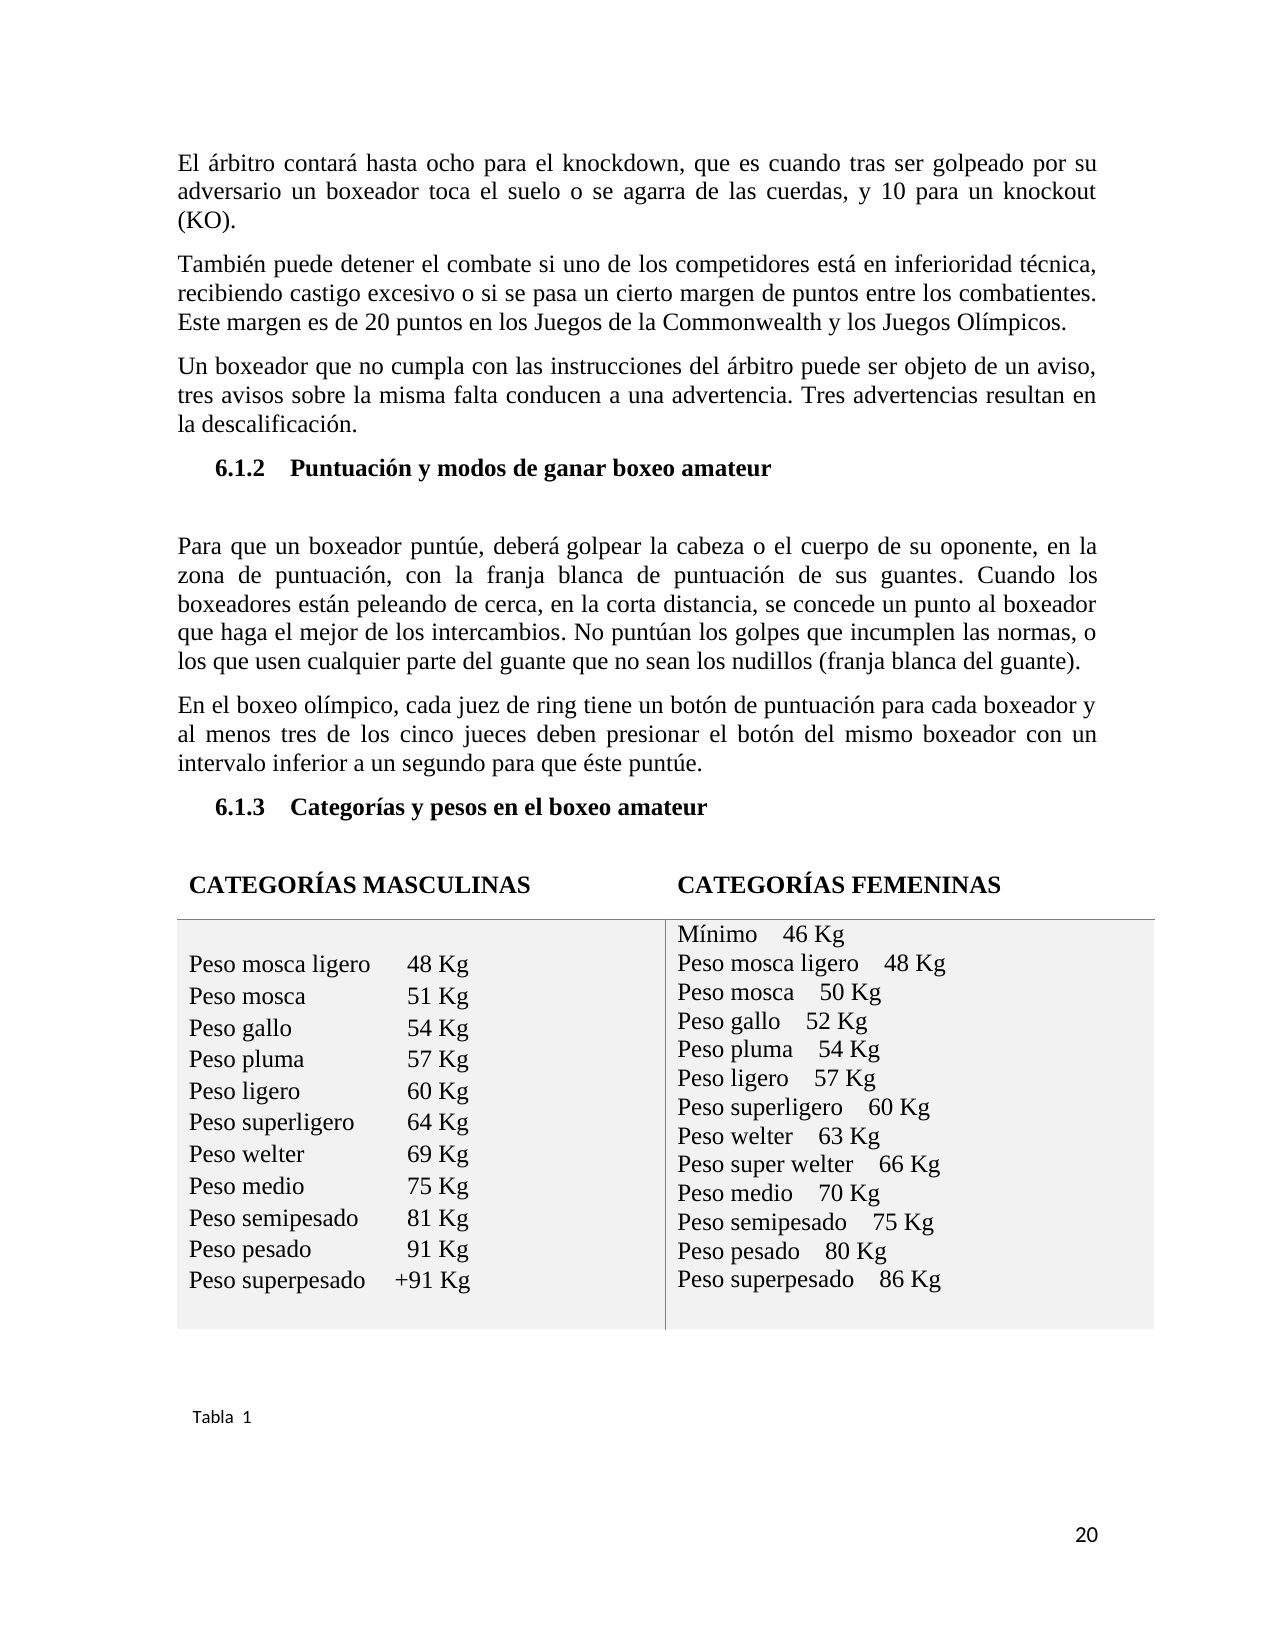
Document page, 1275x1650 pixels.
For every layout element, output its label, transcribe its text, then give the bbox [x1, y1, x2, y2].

subtitle Puntuación y modos de ganar boxeo amateur [215, 453, 1098, 482]
text Un boxeador que no cumpla con las instrucciones del árbitro puede ser objeto de un aviso, tres avisos sobre la misma falta conducen a una advertencia. Tres advertencias resultan en la descalificación. [177, 351, 1098, 438]
table_header Categorías masculinas [177, 870, 666, 918]
text Para que un boxeador puntúe, deberá golpear la cabeza o el cuerpo de su oponente, en la zona de puntuación, con la franja blanca de puntuación de sus guantes. Cuando los boxeadores están peleando de cerca, en la corta distancia, se concede un punto al boxeador que haga el mejor de los intercambios. No puntúan los golpes que incumplen las normas, o los que usen cualquier parte del guante que no sean los nudillos (franja blanca del guante). [177, 531, 1098, 675]
text En el boxeo olímpico, cada juez de ring tiene un botón de puntuación para cada boxeador y al menos tres de los cinco jueces deben presionar el botón del mismo boxeador con un intervalo inferior a un segundo para que éste puntúe. [177, 691, 1098, 777]
table_cell [177, 920, 665, 1329]
subtitle Categorías y pesos en el boxeo amateur [215, 792, 1098, 821]
text También puede detener el combate si uno de los competidores está en inferioridad técnica, recibiendo castigo excesivo o si se pasa un cierto margen de puntos entre los combatientes. Este margen es de 20 puntos en los Juegos de la Commonwealth y los Juegos Olímpicos. [177, 249, 1098, 336]
table_cell Mínimo 46 Kg Peso mosca ligero 48 Kg Peso mosca 50 Kg Peso gallo 52 Kg Peso pluma 54 Kg Peso ligero 57 Kg Peso superligero 60 Kg Peso welter 63 Kg Peso super welter 66 Kg Peso medio 70 Kg Peso semipesado 75 Kg Peso pesado 80 Kg Peso superpesado 86 Kg [666, 920, 1154, 1329]
table_header Categorías femeninas [666, 870, 1154, 918]
text El árbitro contará hasta ocho para el knockdown, que es cuando tras ser golpeado por su adversario un boxeador toca el suelo o se agarra de las cuerdas, y 10 para un knockout (KO). [177, 148, 1098, 234]
